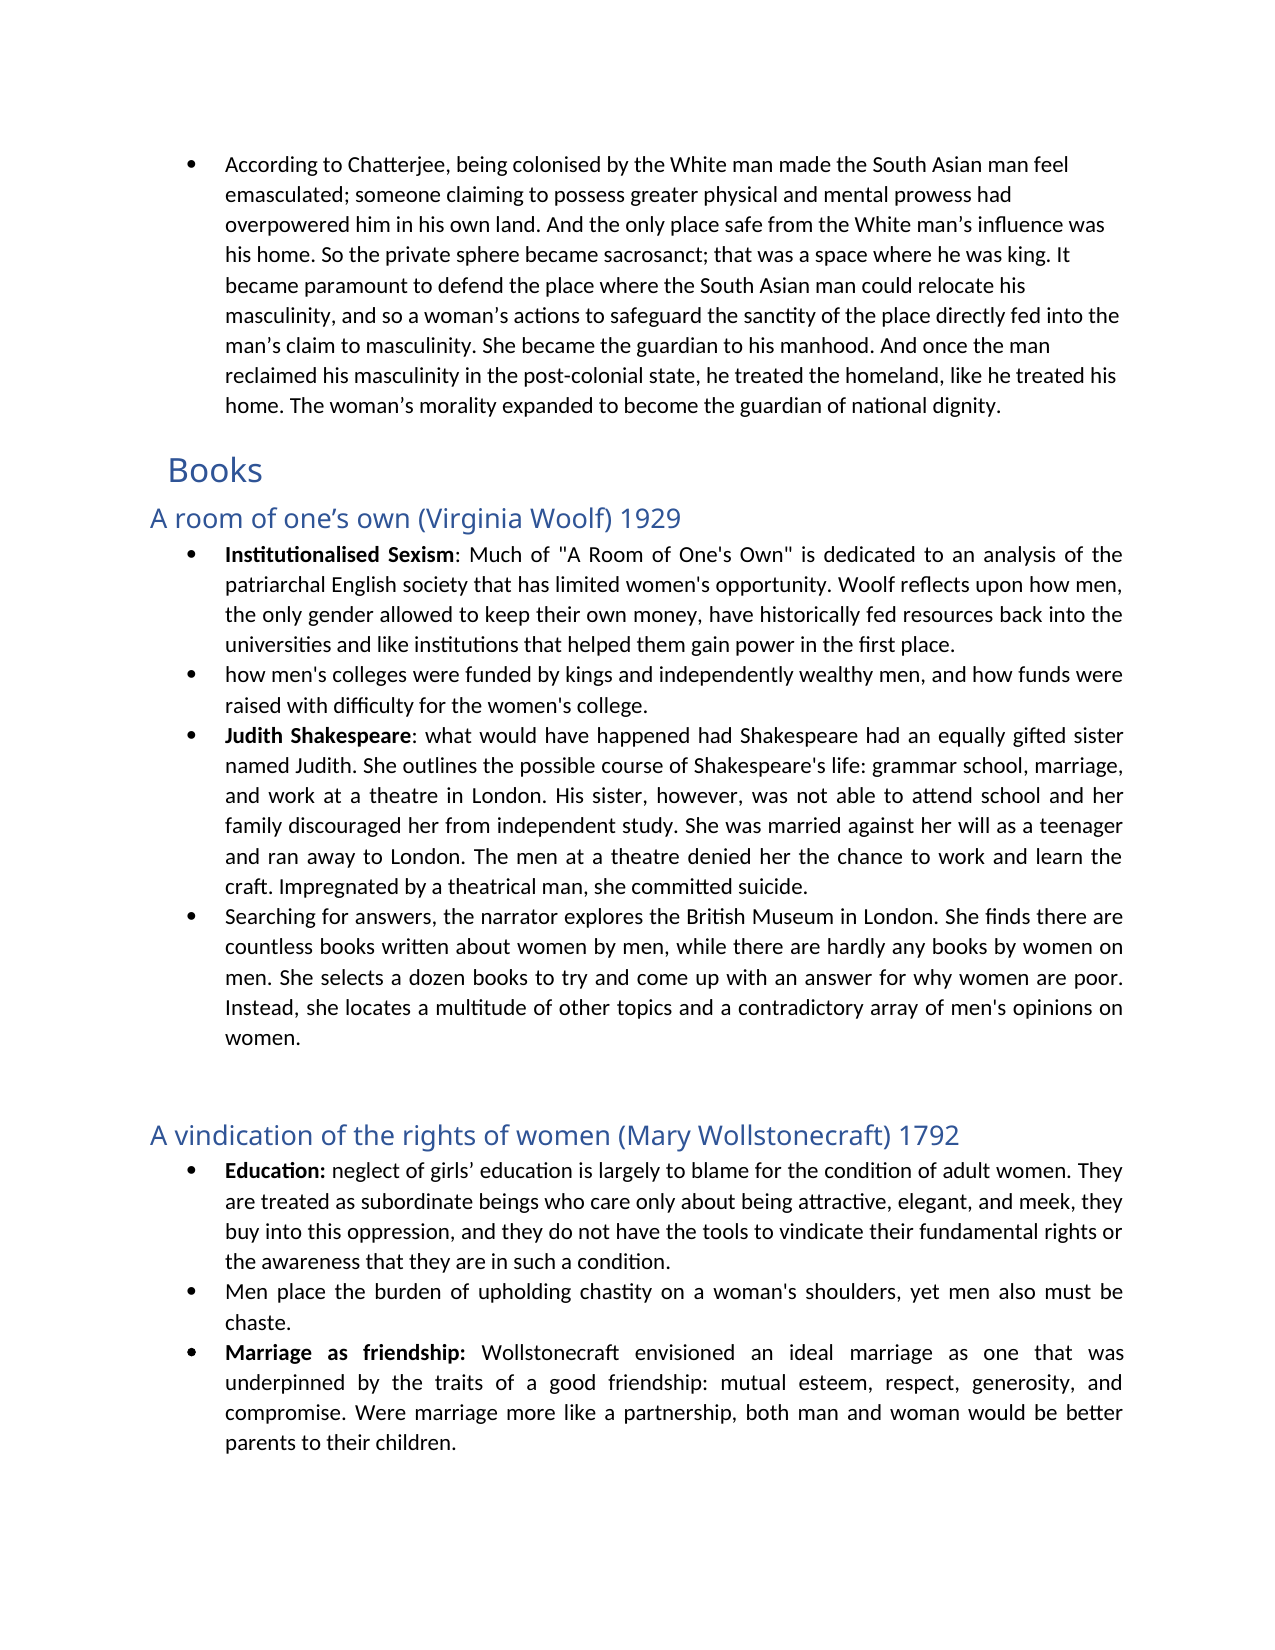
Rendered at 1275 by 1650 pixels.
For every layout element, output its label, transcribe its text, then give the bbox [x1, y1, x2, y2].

list Judith Shakespeare: what would have happened had Shakespeare had an equally gifted sister named Judith. She outlines the possible course of Shakespeare's life: grammar school, marriage, and work at a theatre in London. His sister, however, was not able to attend school and her family discouraged her from independent study. She was married against her will as a teenager and ran away to London. The men at a theatre denied her the chance to work and learn the craft. Impregnated by a theatrical man, she committed suicide. [187, 721, 1125, 900]
subtitle Books [150, 447, 1125, 492]
list Education: neglect of girls’ education is largely to blame for the condition of adult women. They are treated as subordinate beings who care only about being attractive, elegant, and meek, they buy into this oppression, and they do not have the tools to vindicate their fundamental rights or the awareness that they are in such a condition. [187, 1157, 1125, 1275]
list According to Chatterjee, being colonised by the White man made the South Asian man feel emasculated; someone claiming to possess greater physical and mental prowess had overpowered him in his own land. And the only place safe from the White man’s influence was his home. So the private sphere became sacrosanct; that was a space where he was king. It became paramount to defend the place where the South Asian man could relocate his masculinity, and so a woman’s actions to safeguard the sanctity of the place directly fed into the man’s claim to masculinity. She became the guardian to his manhood. And once the man reclaimed his masculinity in the post-colonial state, he treated the homeland, like he treated his home. The woman’s morality expanded to become the guardian of national dignity. [187, 150, 1125, 420]
list how men's colleges were funded by kings and independently wealthy men, and how funds were raised with difficulty for the women's college. [187, 661, 1125, 719]
list Searching for answers, the narrator explores the British Museum in London. She finds there are countless books written about women by men, while there are hardly any books by women on men. She selects a dozen books to try and come up with an answer for why women are poor. Instead, she locates a multitude of other topics and a contradictory array of men's opinions on women. [187, 902, 1125, 1051]
subtitle A vindication of the rights of women (Mary Wollstonecraft) 1792 [150, 1117, 1125, 1154]
list Men place the burden of upholding chastity on a woman's shoulders, yet men also must be chaste. [187, 1277, 1125, 1336]
list Institutionalised Sexism: Much of "A Room of One's Own" is dedicated to an analysis of the patriarchal English society that has limited women's opportunity. Woolf reflects upon how men, the only gender allowed to keep their own money, have historically fed resources back into the universities and like institutions that helped them gain power in the first place. [187, 540, 1125, 658]
list Marriage as friendship: Wollstonecraft envisioned an ideal marriage as one that was underpinned by the traits of a good friendship: mutual esteem, respect, generosity, and compromise. Were marriage more like a partnership, both man and woman would be better parents to their children. [187, 1338, 1125, 1457]
subtitle A room of one’s own (Virginia Woolf) 1929 [150, 500, 1125, 537]
